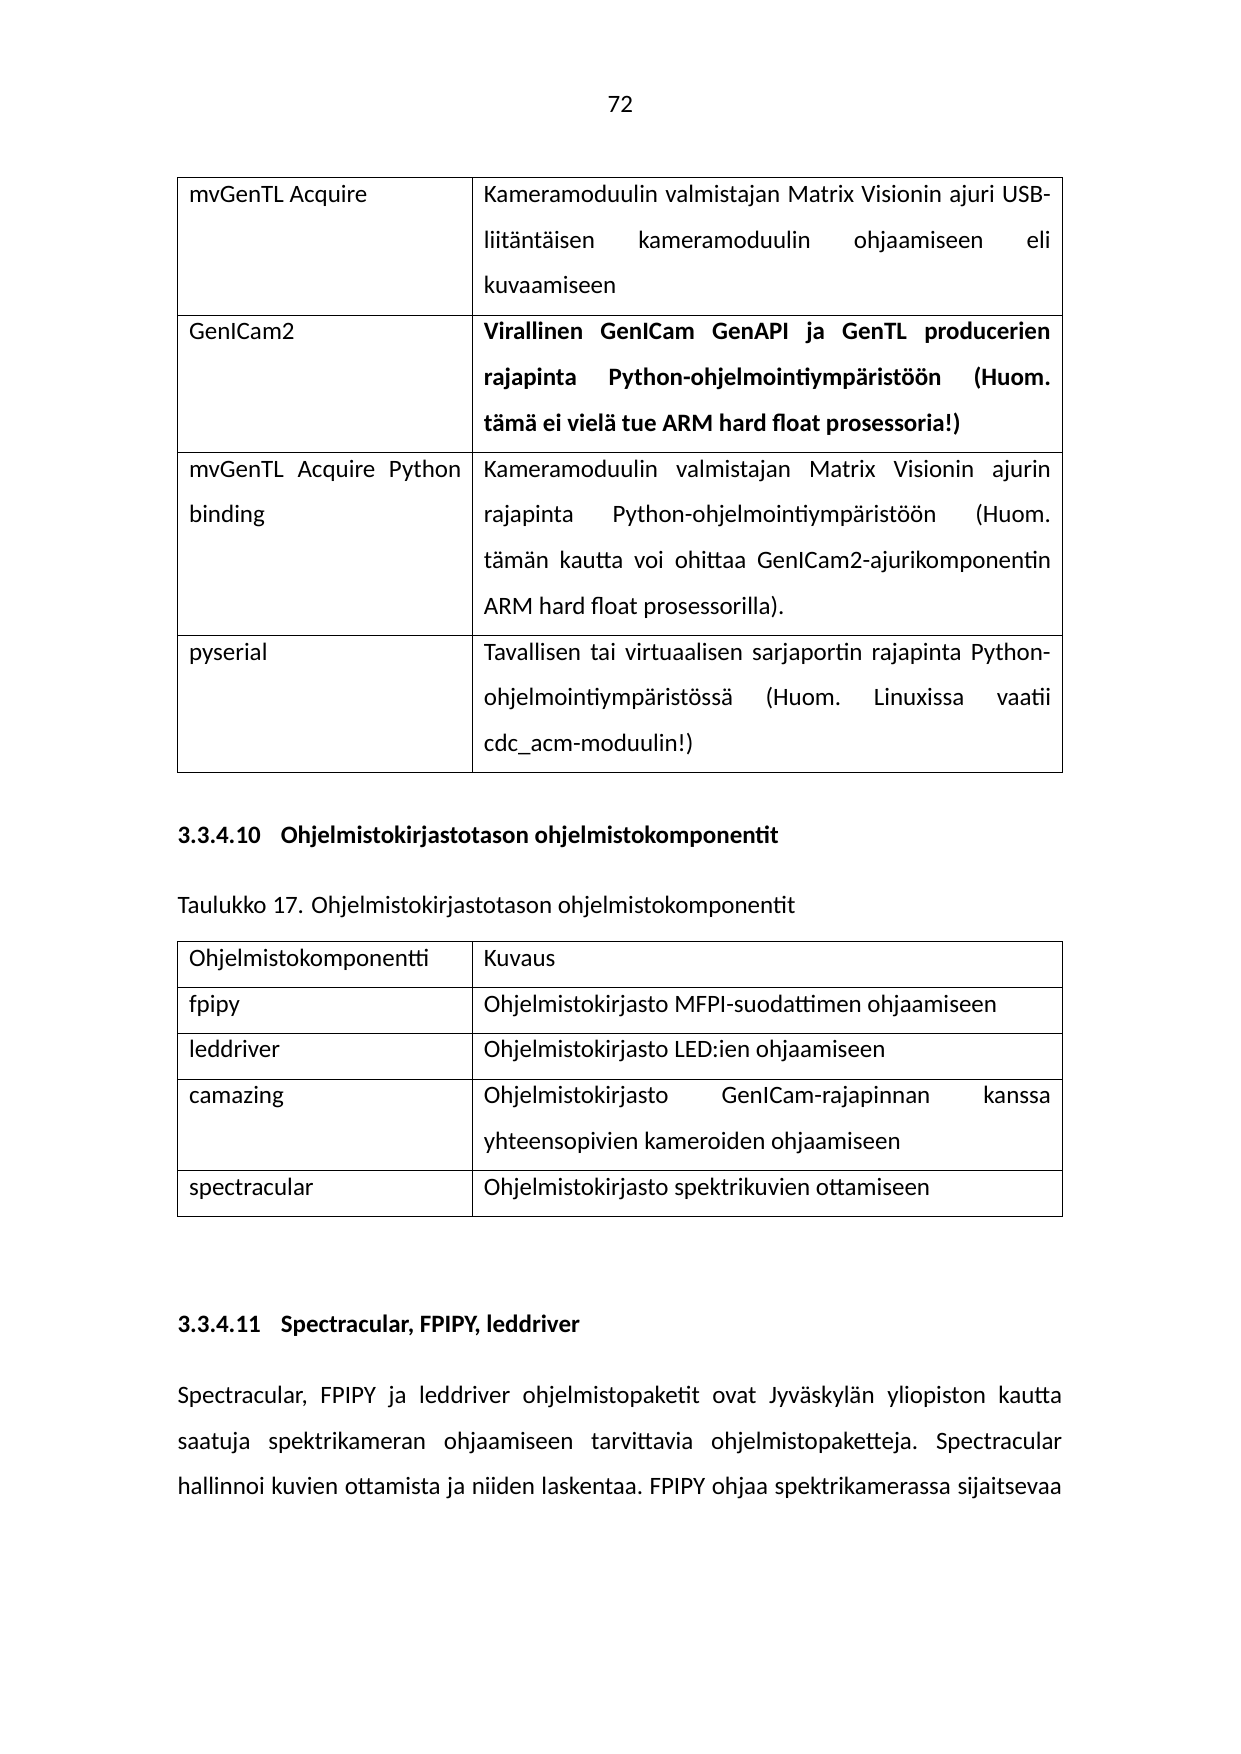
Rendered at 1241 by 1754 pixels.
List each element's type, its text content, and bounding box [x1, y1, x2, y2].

table_cell mvGenTL Acquire Python binding [178, 453, 472, 635]
subtitle Ohjelmistokirjastotason ohjelmistokomponentit [177, 819, 1063, 849]
table_cell fpipy [178, 988, 472, 1033]
table_cell Tavallisen tai virtuaalisen sarjaportin rajapinta Python-ohjelmointiympäristössä (Huom. Linuxissa vaatii cdc_acm-moduulin!) [473, 636, 1062, 772]
table_cell Ohjelmistokirjasto spektrikuvien ottamiseen [473, 1171, 1062, 1216]
table_header Kuvaus [473, 942, 1062, 987]
table_cell Ohjelmistokirjasto GenICam-rajapinnan kanssa yhteensopivien kameroiden ohjaamiseen [473, 1080, 1062, 1170]
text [177, 1379, 1063, 1501]
table_cell pyserial [178, 636, 472, 772]
table_cell Kameramoduulin valmistajan Matrix Visionin ajurin rajapinta Python-ohjelmointiympäristöön (Huom. tämän kautta voi ohittaa GenICam2-ajurikomponentin ARM hard float prosessorilla). [473, 453, 1062, 635]
table_cell Ohjelmistokirjasto MFPI-suodattimen ohjaamiseen [473, 988, 1062, 1033]
text Taulukko 17. Ohjelmistokirjastotason ohjelmistokomponentit [177, 889, 1063, 920]
table_header Ohjelmistokomponentti [178, 942, 472, 987]
table_cell Ohjelmistokirjasto LED:ien ohjaamiseen [473, 1034, 1062, 1078]
table_cell Kameramoduulin valmistajan Matrix Visionin ajuri USB-liitäntäisen kameramoduulin ohjaamiseen eli kuvaamiseen [473, 178, 1062, 314]
table_cell spectracular [178, 1171, 472, 1216]
table_cell GenICam2 [178, 316, 472, 452]
table_cell Virallinen GenICam GenAPI ja GenTL producerien rajapinta Python-ohjelmointiympäristöön (Huom. tämä ei vielä tue ARM hard float prosessoria!) [473, 316, 1062, 452]
table_cell leddriver [178, 1034, 472, 1078]
subtitle Spectracular, FPIPY, leddriver [177, 1308, 1063, 1339]
table_cell mvGenTL Acquire [178, 178, 472, 314]
table_cell camazing [178, 1080, 472, 1170]
